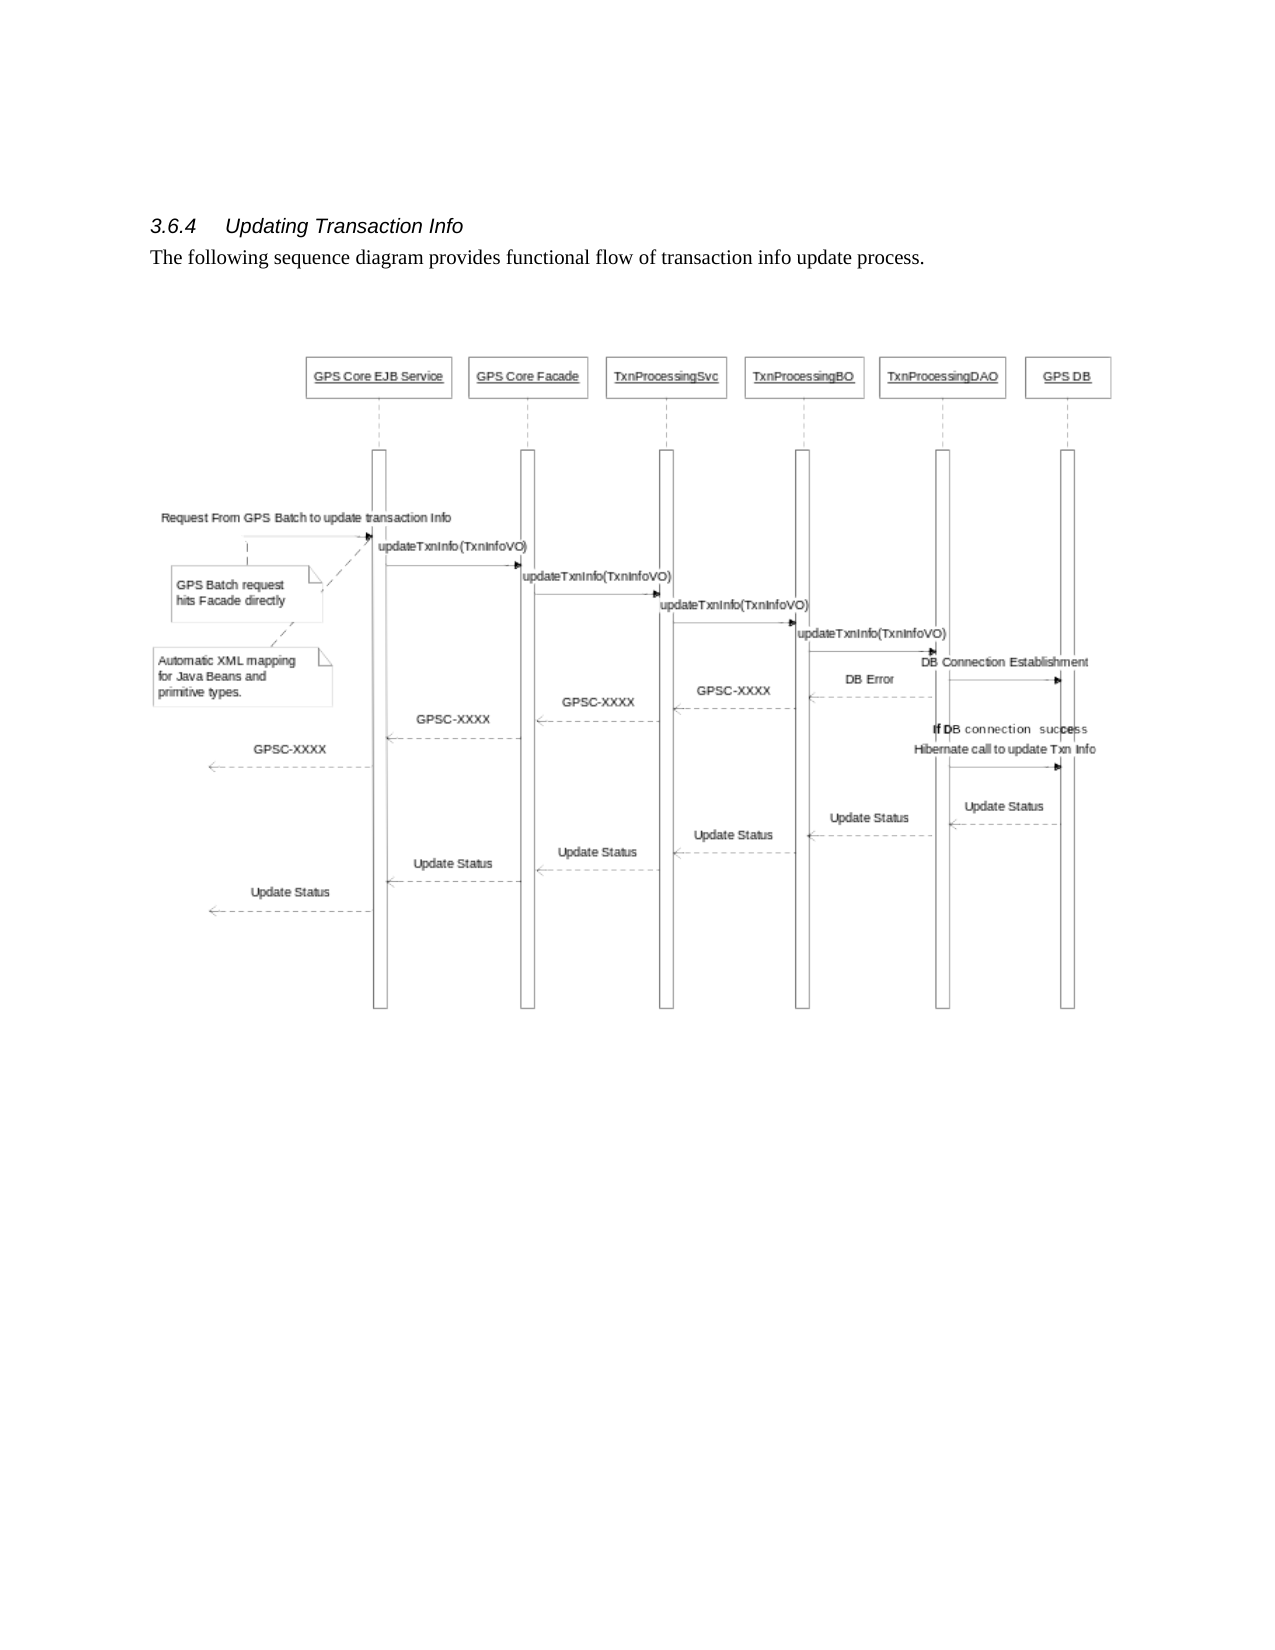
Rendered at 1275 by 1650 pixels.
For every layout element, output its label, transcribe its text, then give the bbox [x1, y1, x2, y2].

text The following sequence diagram provides functional flow of transaction info update process. [150, 244, 1125, 269]
subtitle Updating Transaction Info [150, 212, 1125, 237]
